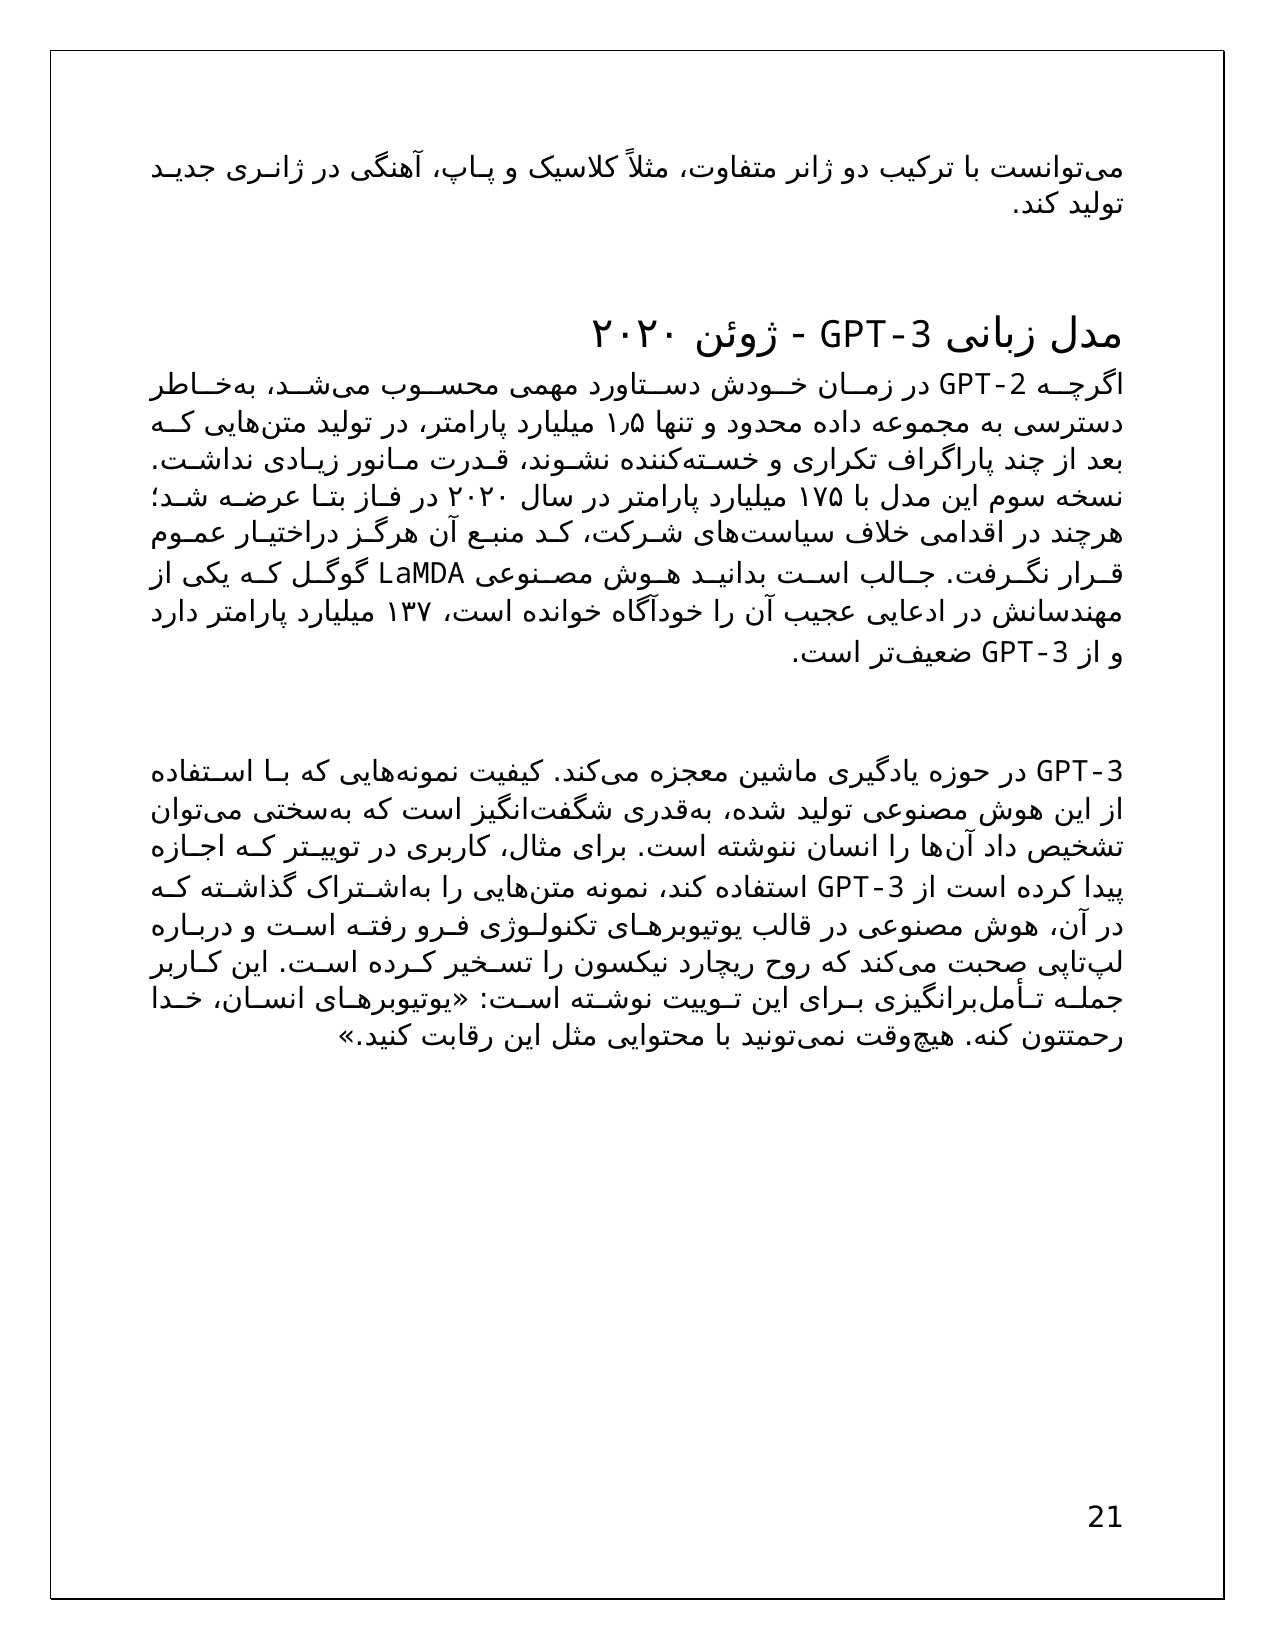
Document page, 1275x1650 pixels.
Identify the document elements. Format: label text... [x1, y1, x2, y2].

subtitle مدل زبانی GPT-3 - ژوئن ۲۰۲۰ [150, 308, 1124, 359]
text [150, 150, 1124, 221]
text اگرچه GPT-2 در زمان خودش دستاورد مهمی محسوب می‌شد، به‌خاطر دسترسی به مجموعه داده محدود و تنها ۱٫۵ میلیارد پارامتر، در تولید متن‌هایی که بعد از چند پاراگراف تکراری و خسته‌کننده نشوند، قدرت مانور زیادی نداشت. نسخه سوم این مدل با ۱۷۵ میلیارد پارامتر در سال ۲۰۲۰ در فاز بتا عرضه شد؛ هرچند در اقدامی خلاف سیاست‌های شرکت، کد منبع آن هرگز دراختیار عموم قرار نگرفت. جالب است بدانید هوش مصنوعی LaMDA گوگل که یکی از مهندسانش در ادعایی عجیب آن را خودآگاه خوانده است، ۱۳۷ میلیارد پارامتر دارد و از GPT-3 ضعیف‌تر است. [150, 363, 1124, 671]
text GPT-3 در حوزه یادگیری ماشین معجزه می‌کند. کیفیت نمونه‌هایی که با استفاده از این هوش مصنوعی تولید‌ شده، به‌قدری شگفت‌انگیز است که به‌سختی می‌توان تشخیص داد آن‌ها را انسان ننوشته است. برای مثال، کاربری در توییتر که اجازه پیدا کرده است از GPT-3 استفاده کند، نمونه‌ متن‌هایی را به‌اشتراک گذاشته که در آن،‌ هوش مصنوعی در قالب یوتیوبرهای تکنولوژی فرو رفته است و درباره لپ‌تاپی صحبت می‌کند که روح ریچارد نیکسون را تسخیر کرده است. این کاربر جمله تأمل‌برانگیزی برای این توییت نوشته است: «یوتیوبرهای انسان، خدا رحمتتون کنه. هیچ‌وقت نمی‌تونید با محتوایی مثل این رقابت کنید.» [150, 750, 1124, 1052]
